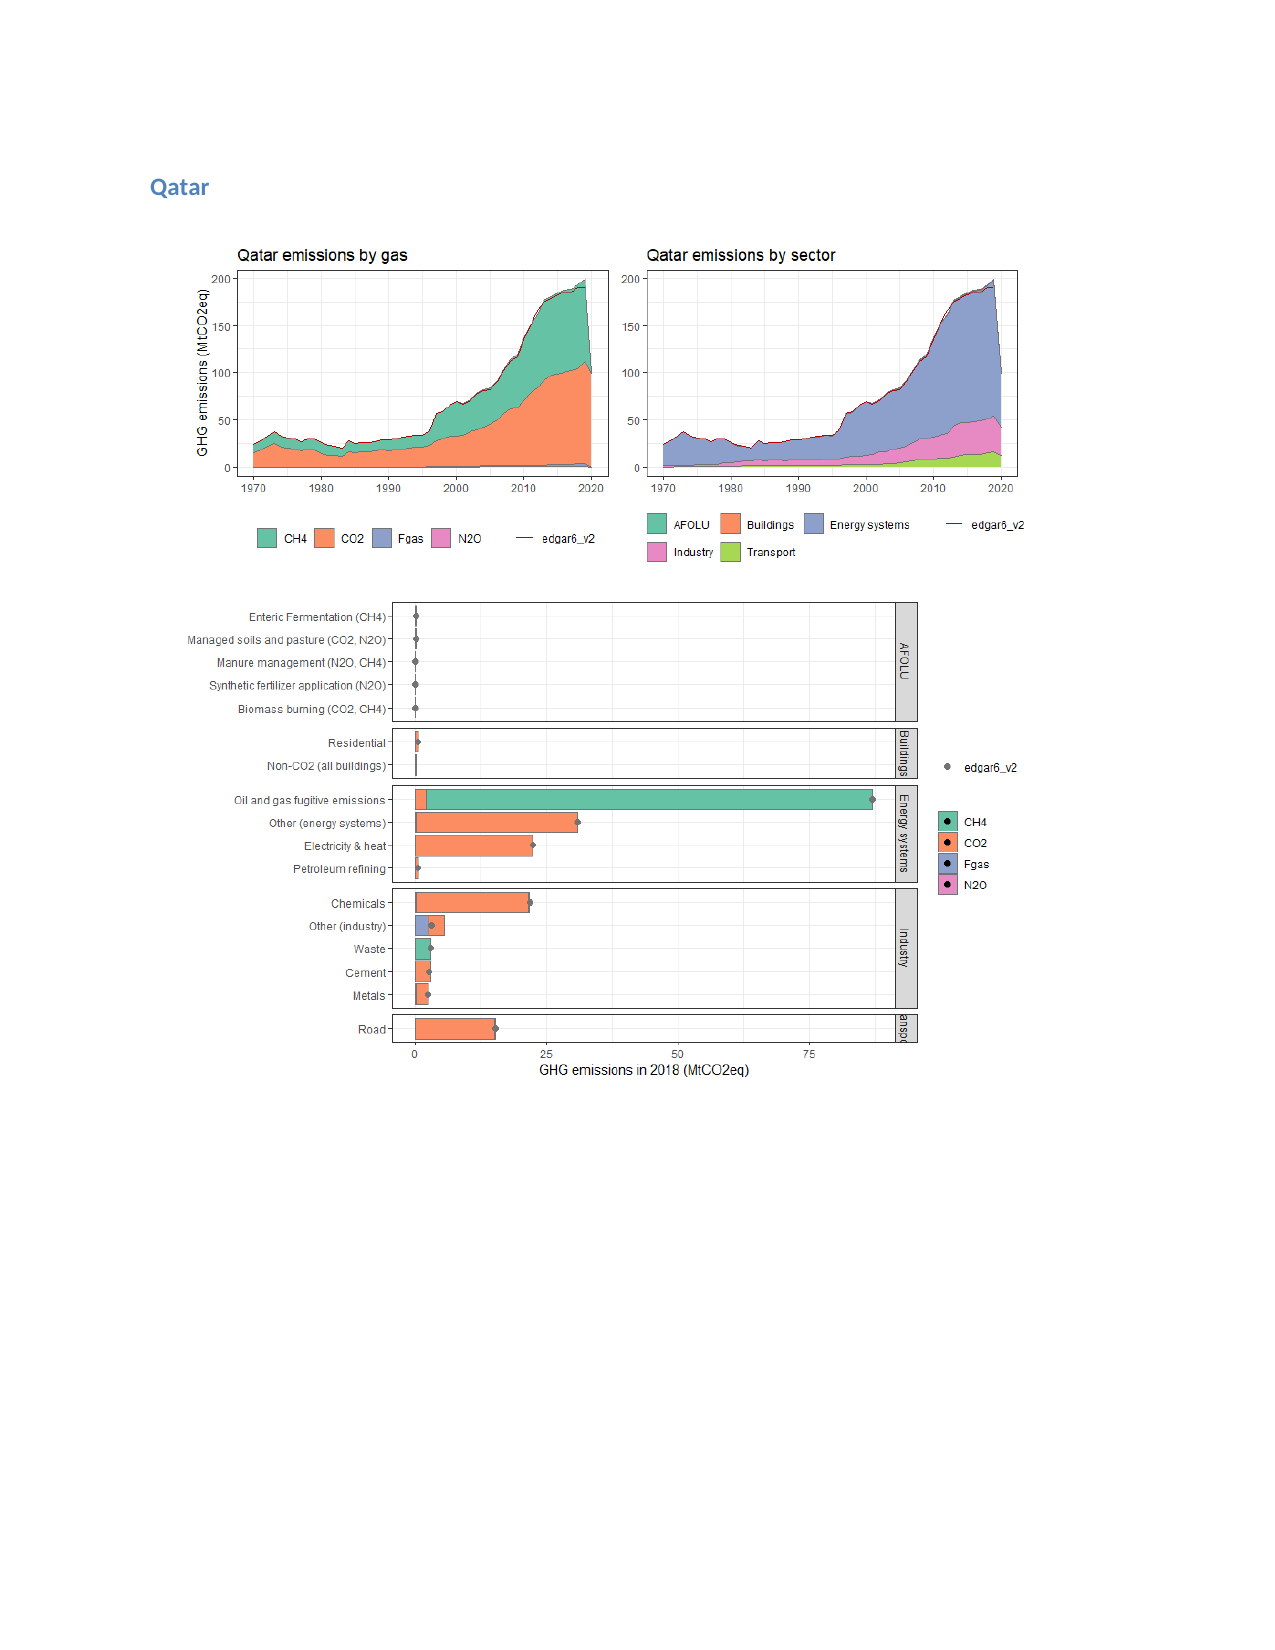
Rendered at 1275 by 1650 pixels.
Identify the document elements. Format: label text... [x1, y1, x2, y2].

subtitle Qatar [150, 171, 1125, 201]
picture [168, 220, 1044, 1096]
